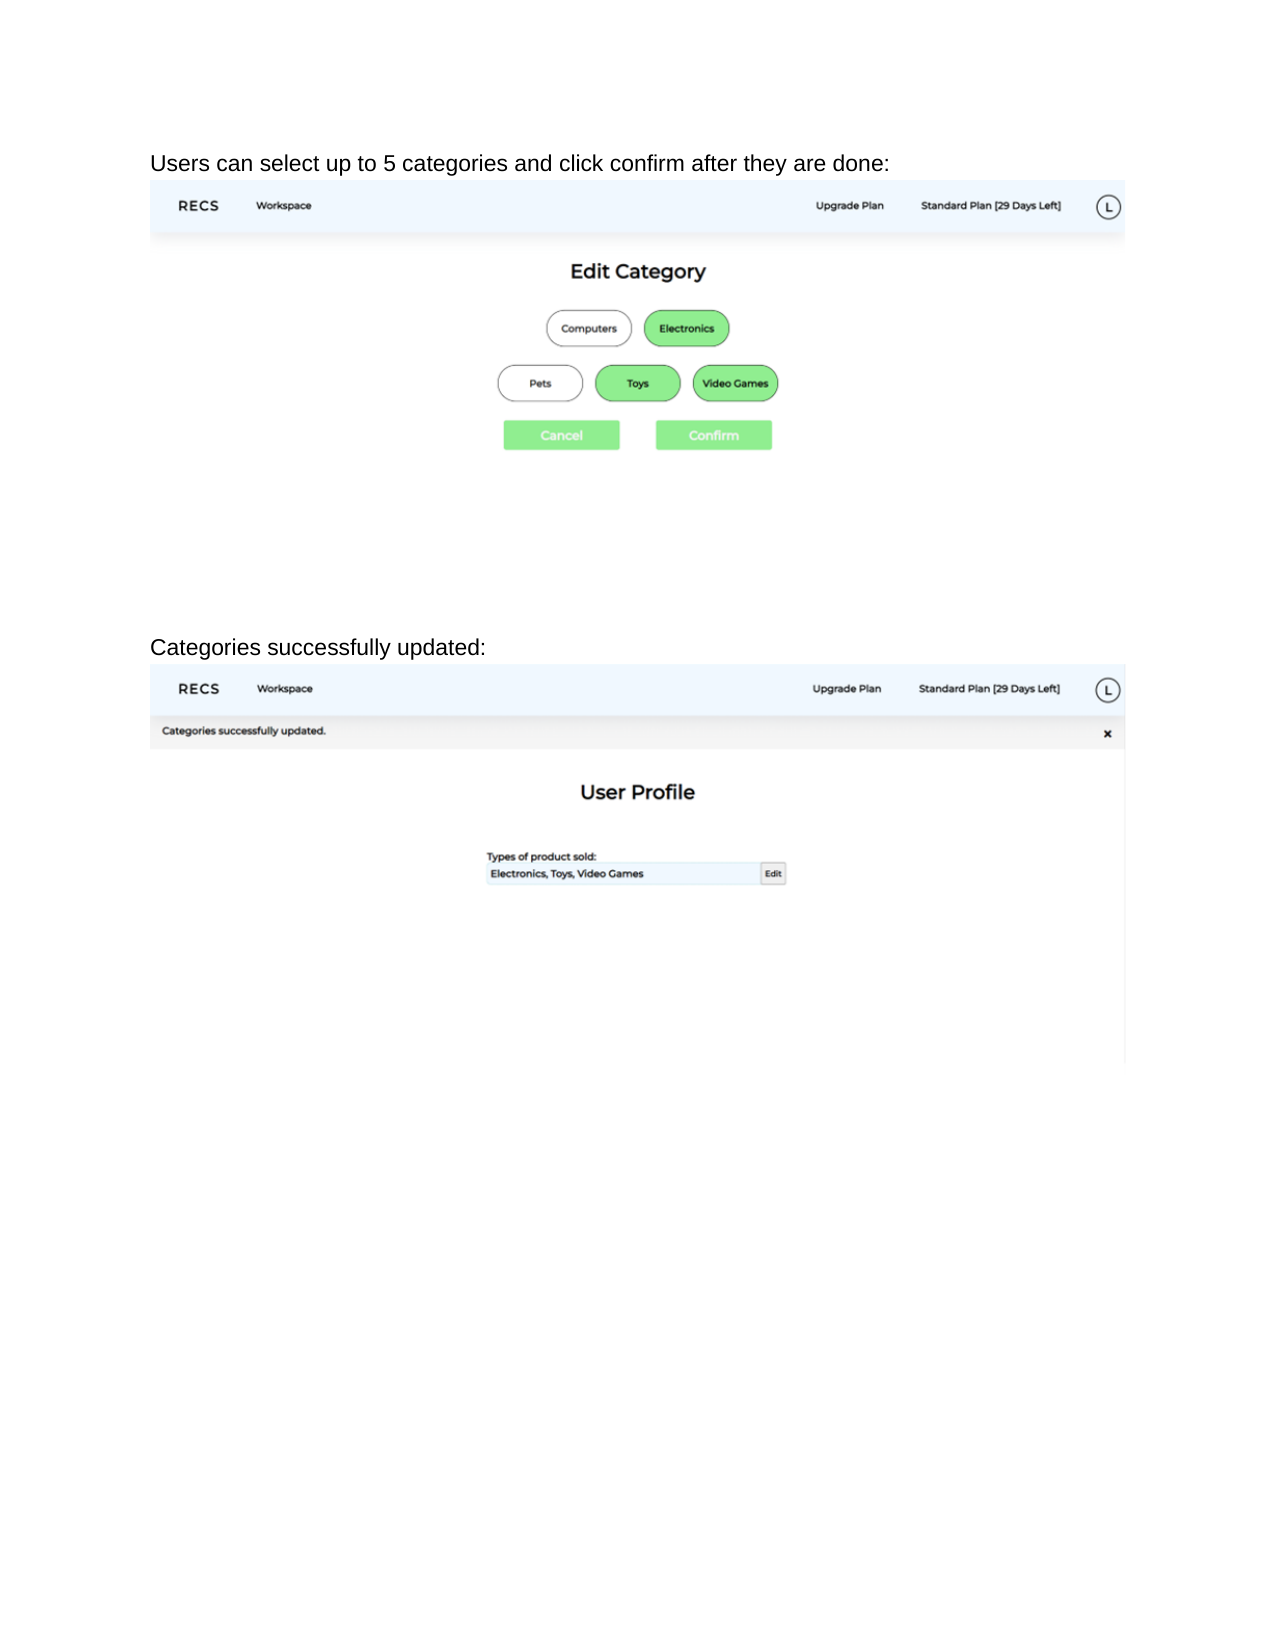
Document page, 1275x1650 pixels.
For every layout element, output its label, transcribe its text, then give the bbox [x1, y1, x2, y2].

picture [150, 180, 1125, 631]
picture [150, 664, 1125, 1075]
text Categories successfully updated: [150, 634, 1125, 660]
text Users can select up to 5 categories and click confirm after they are done: [150, 150, 1125, 176]
